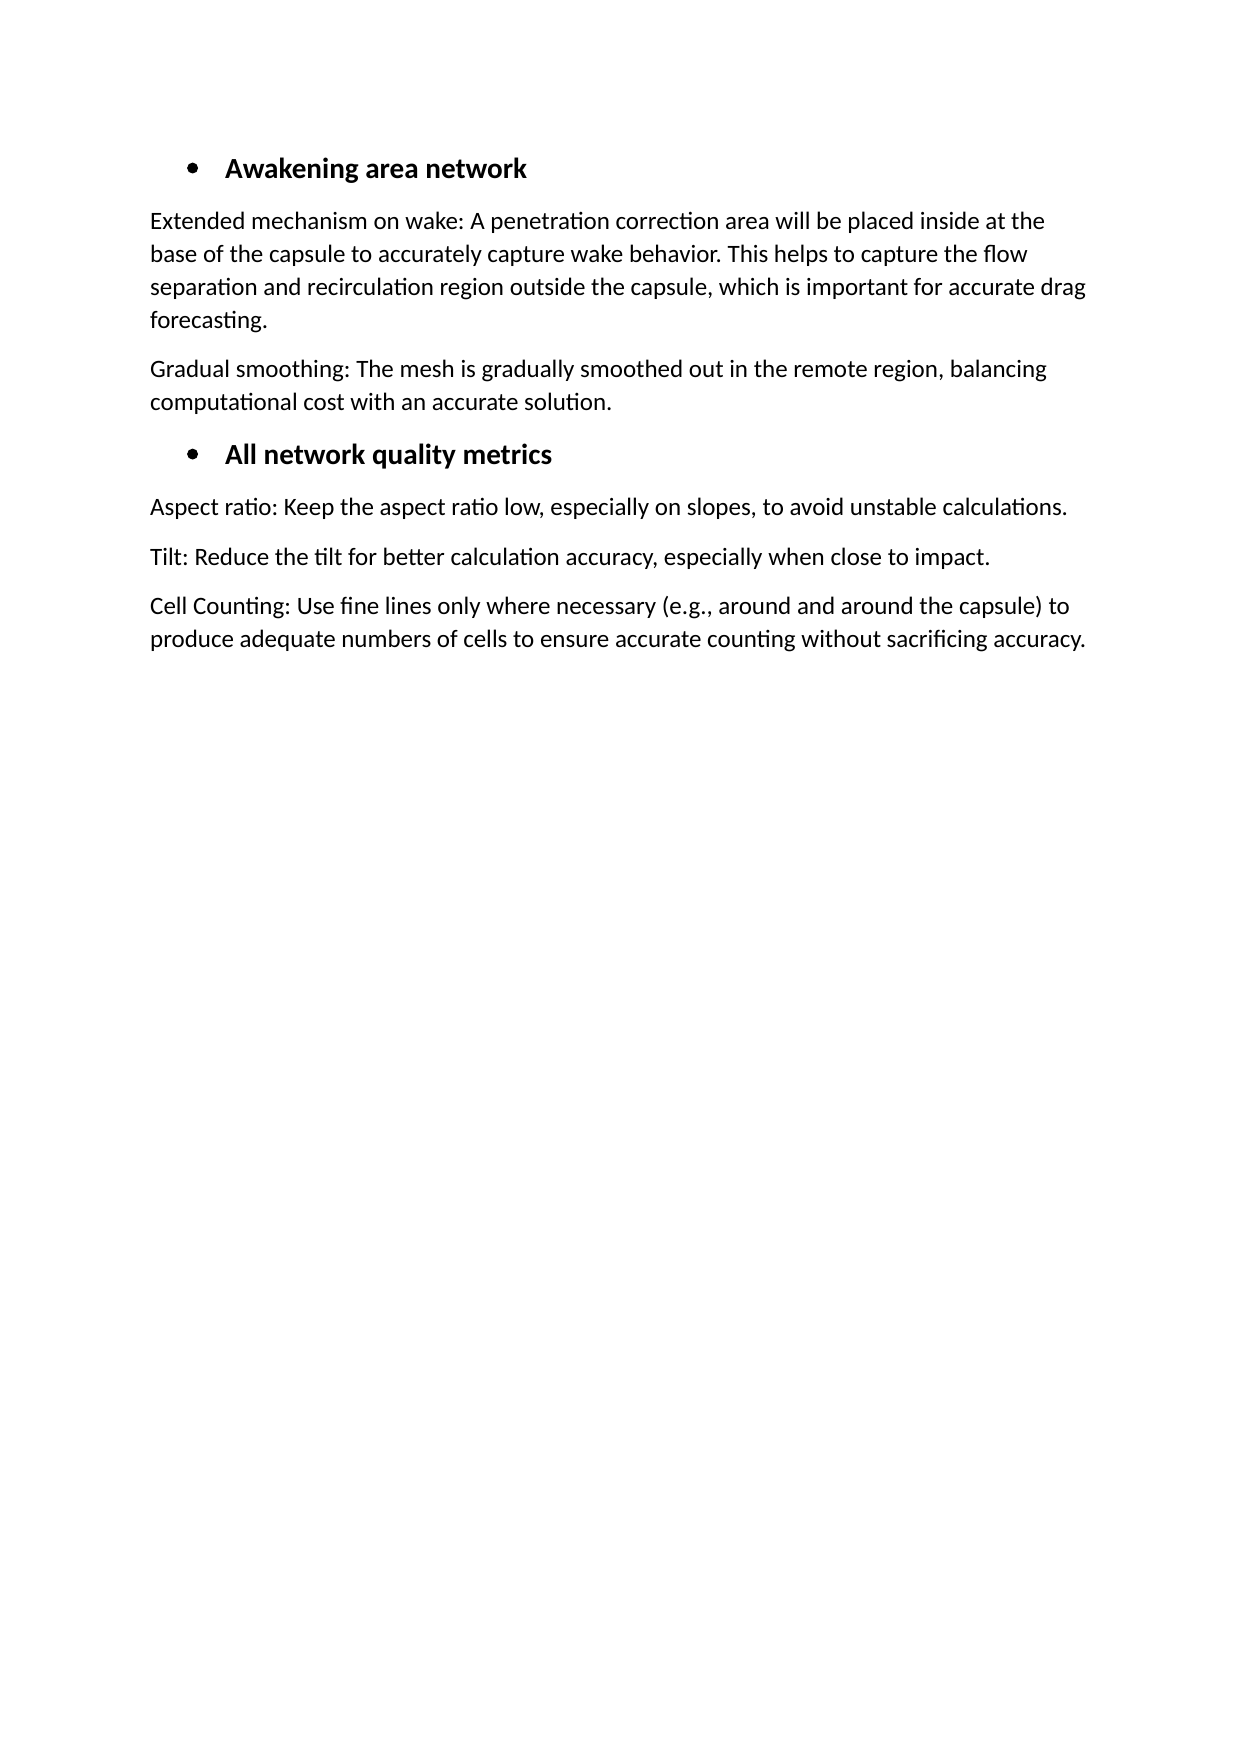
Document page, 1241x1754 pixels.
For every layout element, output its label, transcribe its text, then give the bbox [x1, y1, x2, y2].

text Aspect ratio: Keep the aspect ratio low, especially on slopes, to avoid unstable calculations. [150, 491, 1090, 522]
text Tilt: Reduce the tilt for better calculation accuracy, especially when close to impact. [150, 541, 1090, 571]
text Cell Counting: Use fine lines only where necessary (e.g., around and around the capsule) to produce adequate numbers of cells to ensure accurate counting without sacrificing accuracy. [150, 590, 1090, 654]
text Extended mechanism on wake: A penetration correction area will be placed inside at the base of the capsule to accurately capture wake behavior. This helps to capture the flow separation and recirculation region outside the capsule, which is important for accurate drag forecasting. [150, 205, 1090, 334]
list Awakening area network [187, 150, 1090, 186]
text Gradual smoothing: The mesh is gradually smoothed out in the remote region, balancing computational cost with an accurate solution. [150, 353, 1090, 417]
list All network quality metrics [187, 436, 1090, 472]
